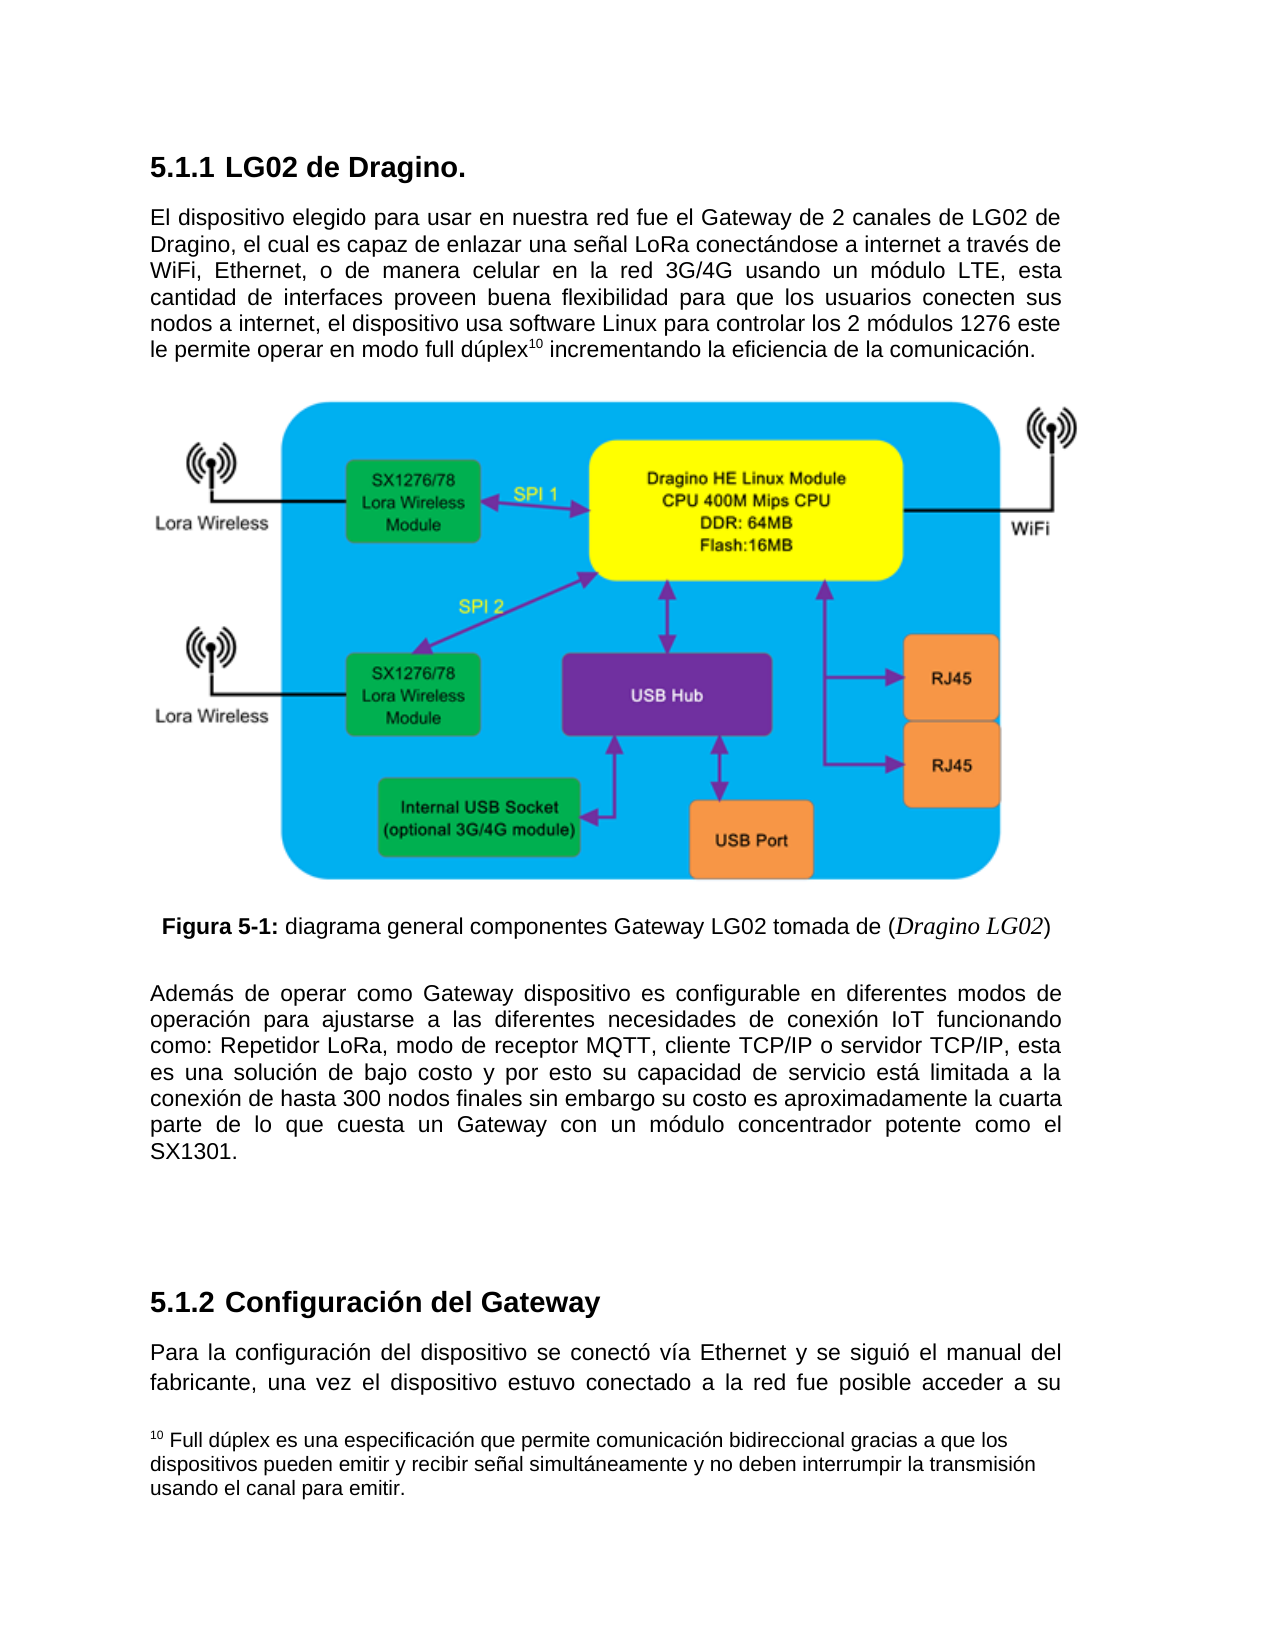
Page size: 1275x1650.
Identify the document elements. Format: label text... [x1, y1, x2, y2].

list El dispositivo elegido para usar en nuestra red fue el Gateway de 2 canales de LG02 de Dragino, el cual es capaz de enlazar una señal LoRa conectándose a internet a través de WiFi, Ethernet, o de manera celular en la red 3G/4G usando un módulo LTE, esta cantidad de interfaces proveen buena flexibilidad para que los usuarios conecten sus nodos a internet, el dispositivo usa software Linux para controlar los 2 módulos 1276 este le permite operar en modo full dúplex incrementando la eficiencia de la comunicación. [150, 204, 1062, 362]
list Además de operar como Gateway dispositivo es configurable en diferentes modos de operación para ajustarse a las diferentes necesidades de conexión IoT funcionando como: Repetidor LoRa, modo de receptor MQTT, cliente TCP/IP o servidor TCP/IP, esta es una solución de bajo costo y por esto su capacidad de servicio está limitada a la conexión de hasta 300 nodos finales sin embargo su costo es aproximadamente la cuarta parte de lo que cuesta un Gateway con un módulo concentrador potente como el SX1301. [150, 979, 1062, 1164]
subtitle Configuración del Gateway [150, 1285, 1062, 1318]
list Figura 5-1: diagrama general componentes Gateway LG02 tomada de (Dragino LG02) [150, 911, 1062, 940]
subtitle LG02 de Dragino. [150, 150, 1062, 183]
picture [150, 388, 1101, 899]
